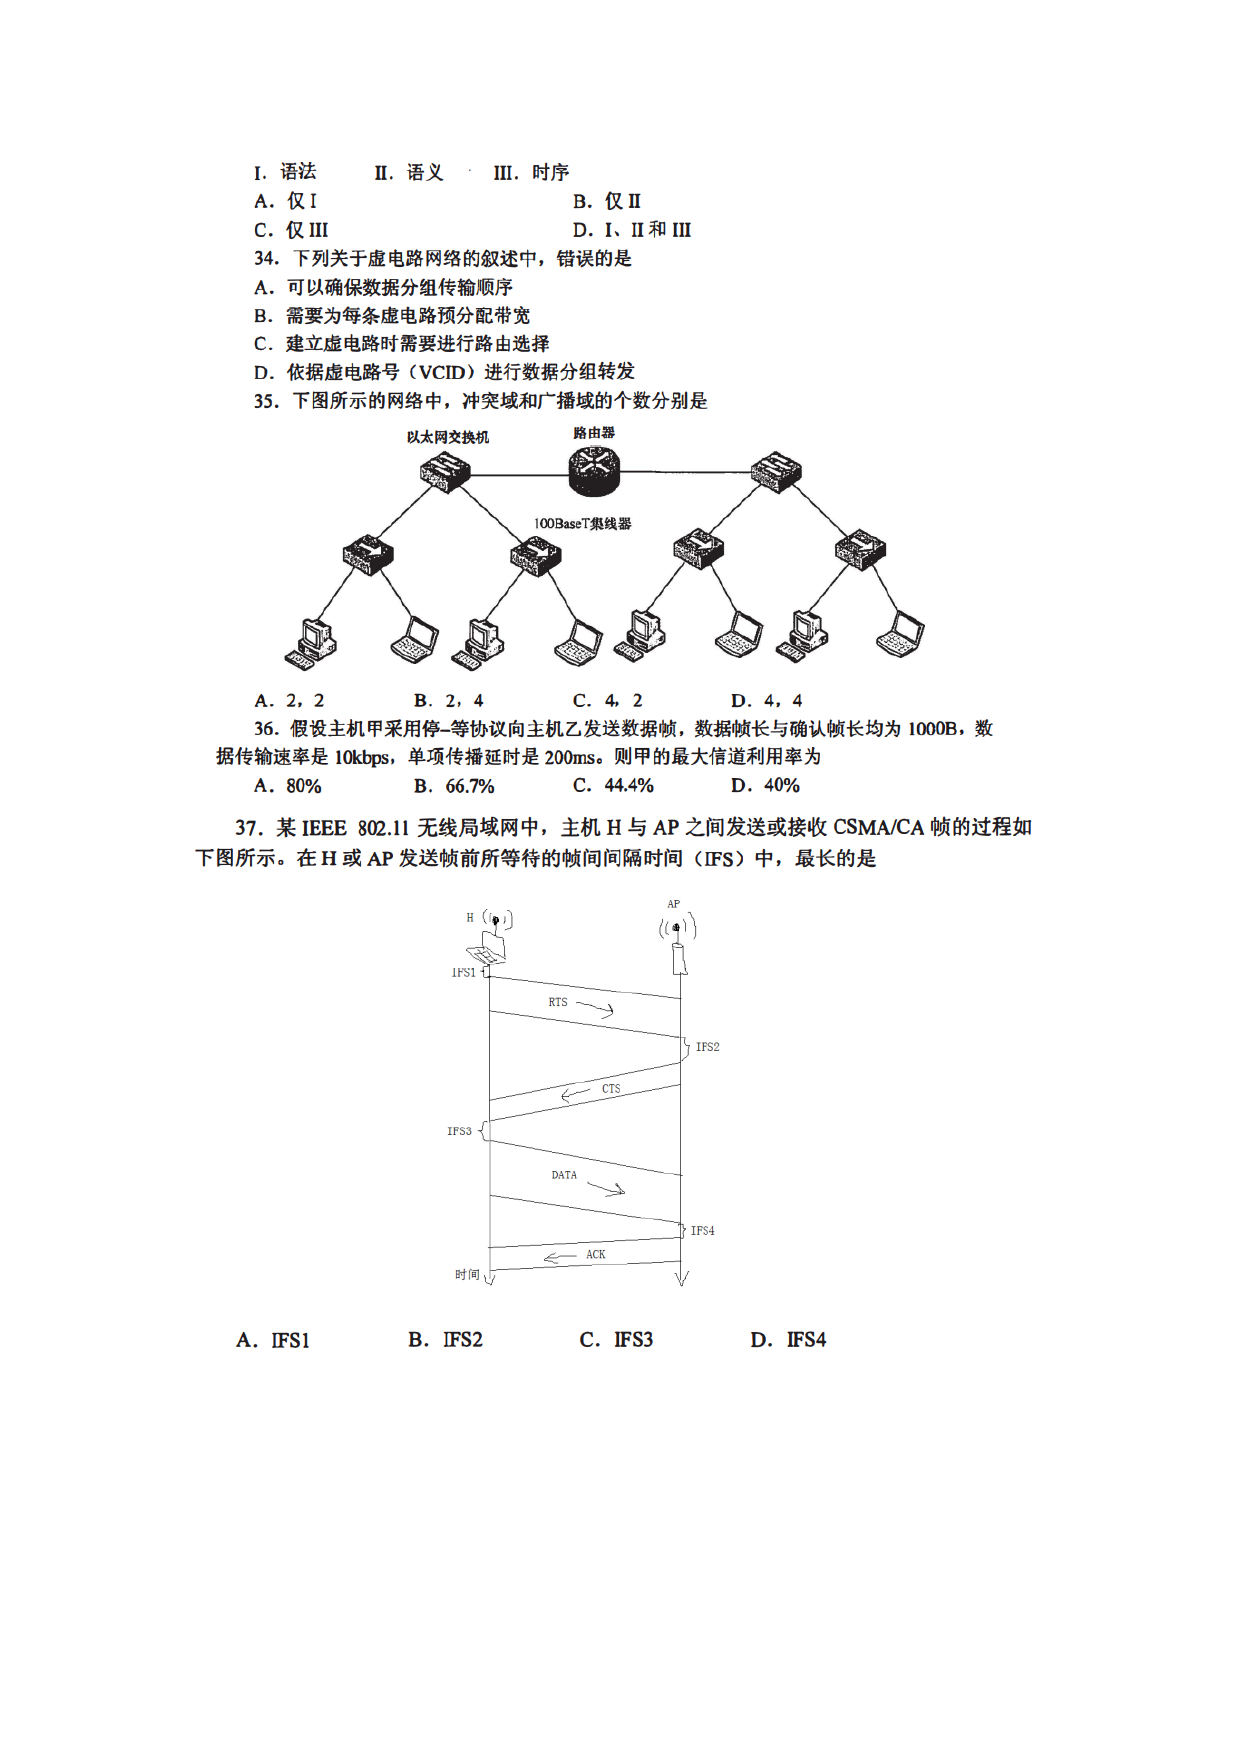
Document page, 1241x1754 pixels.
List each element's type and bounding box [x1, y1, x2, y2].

picture [187, 812, 1053, 1355]
picture [187, 162, 1053, 794]
